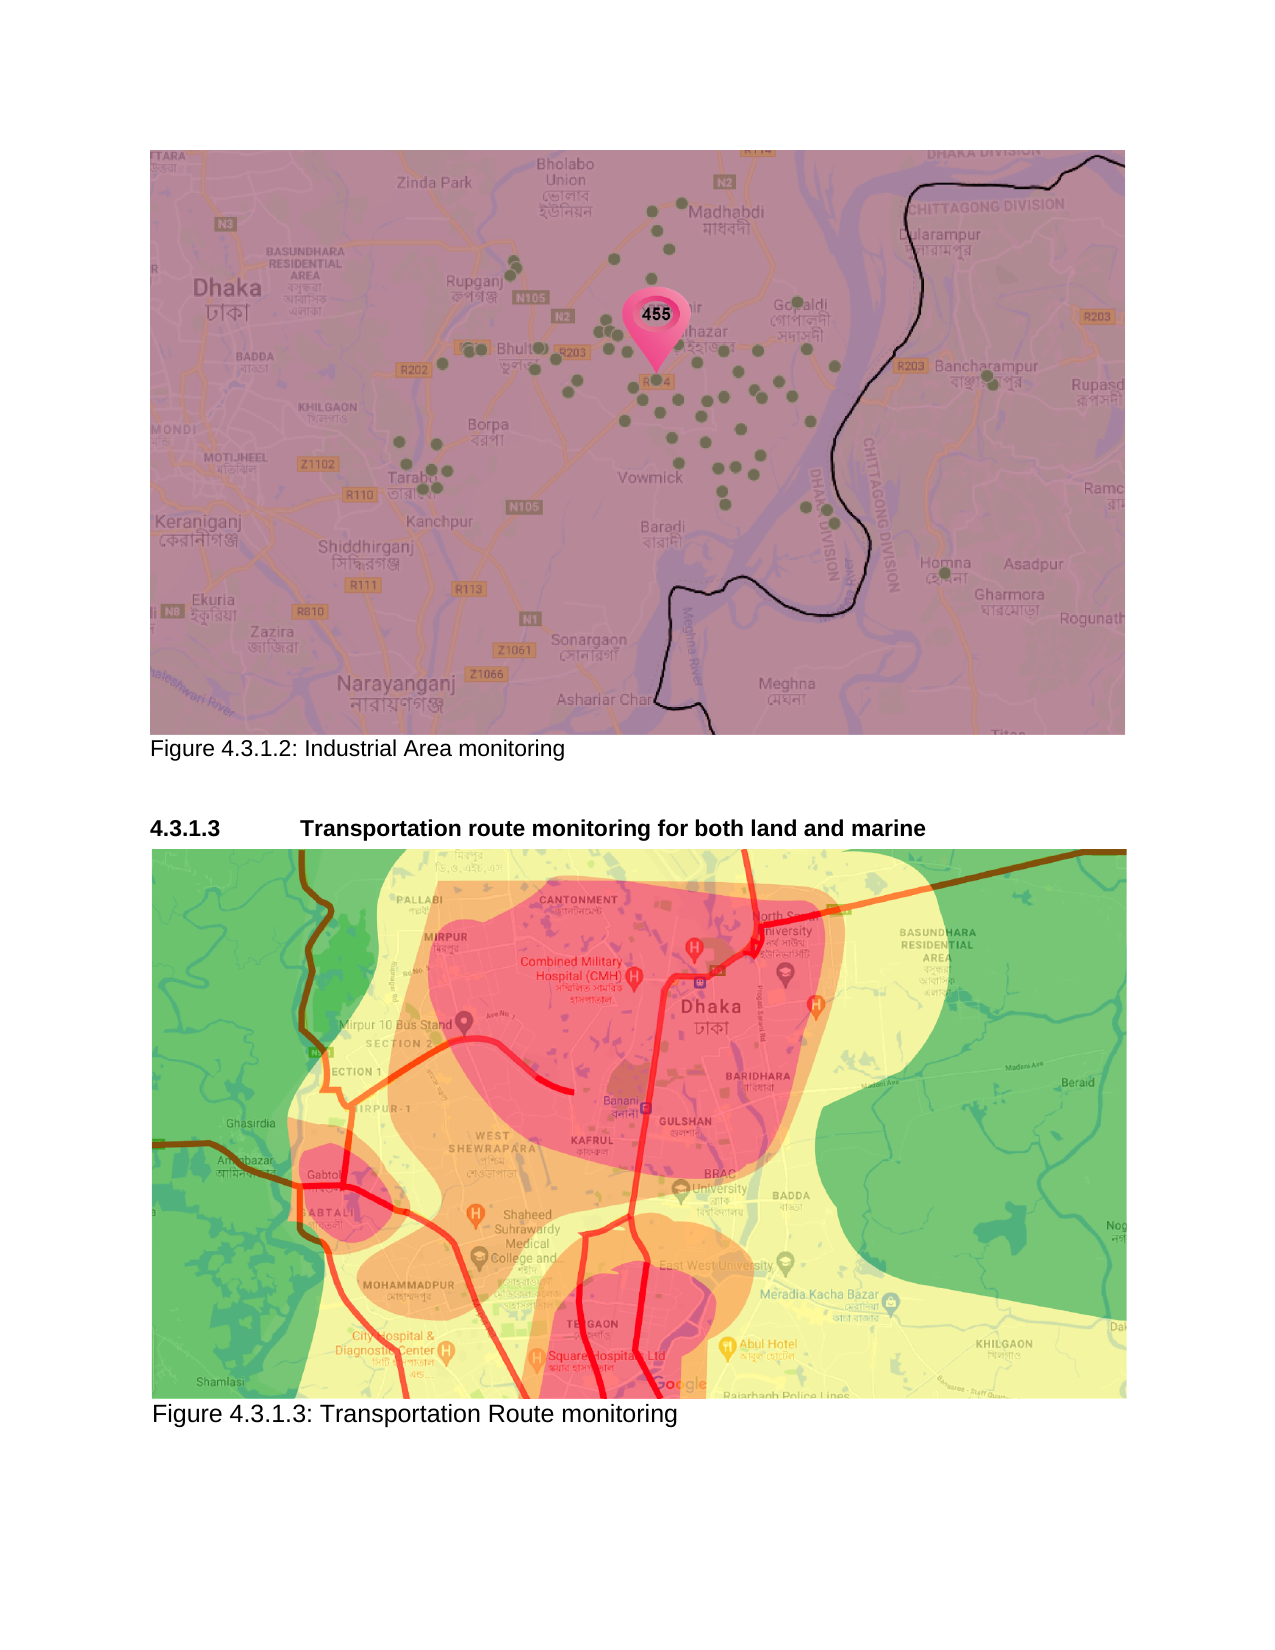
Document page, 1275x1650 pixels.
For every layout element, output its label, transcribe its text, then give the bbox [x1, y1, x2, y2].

text Figure 4.3.1.3: Transportation Route monitoring [152, 1399, 1125, 1427]
picture [151, 849, 1127, 1399]
text Figure 4.3.1.2: Industrial Area monitoring [150, 735, 1125, 761]
picture [150, 150, 1125, 735]
text 4.3.1.3 Transportation route monitoring for both land and marine [150, 815, 1125, 841]
